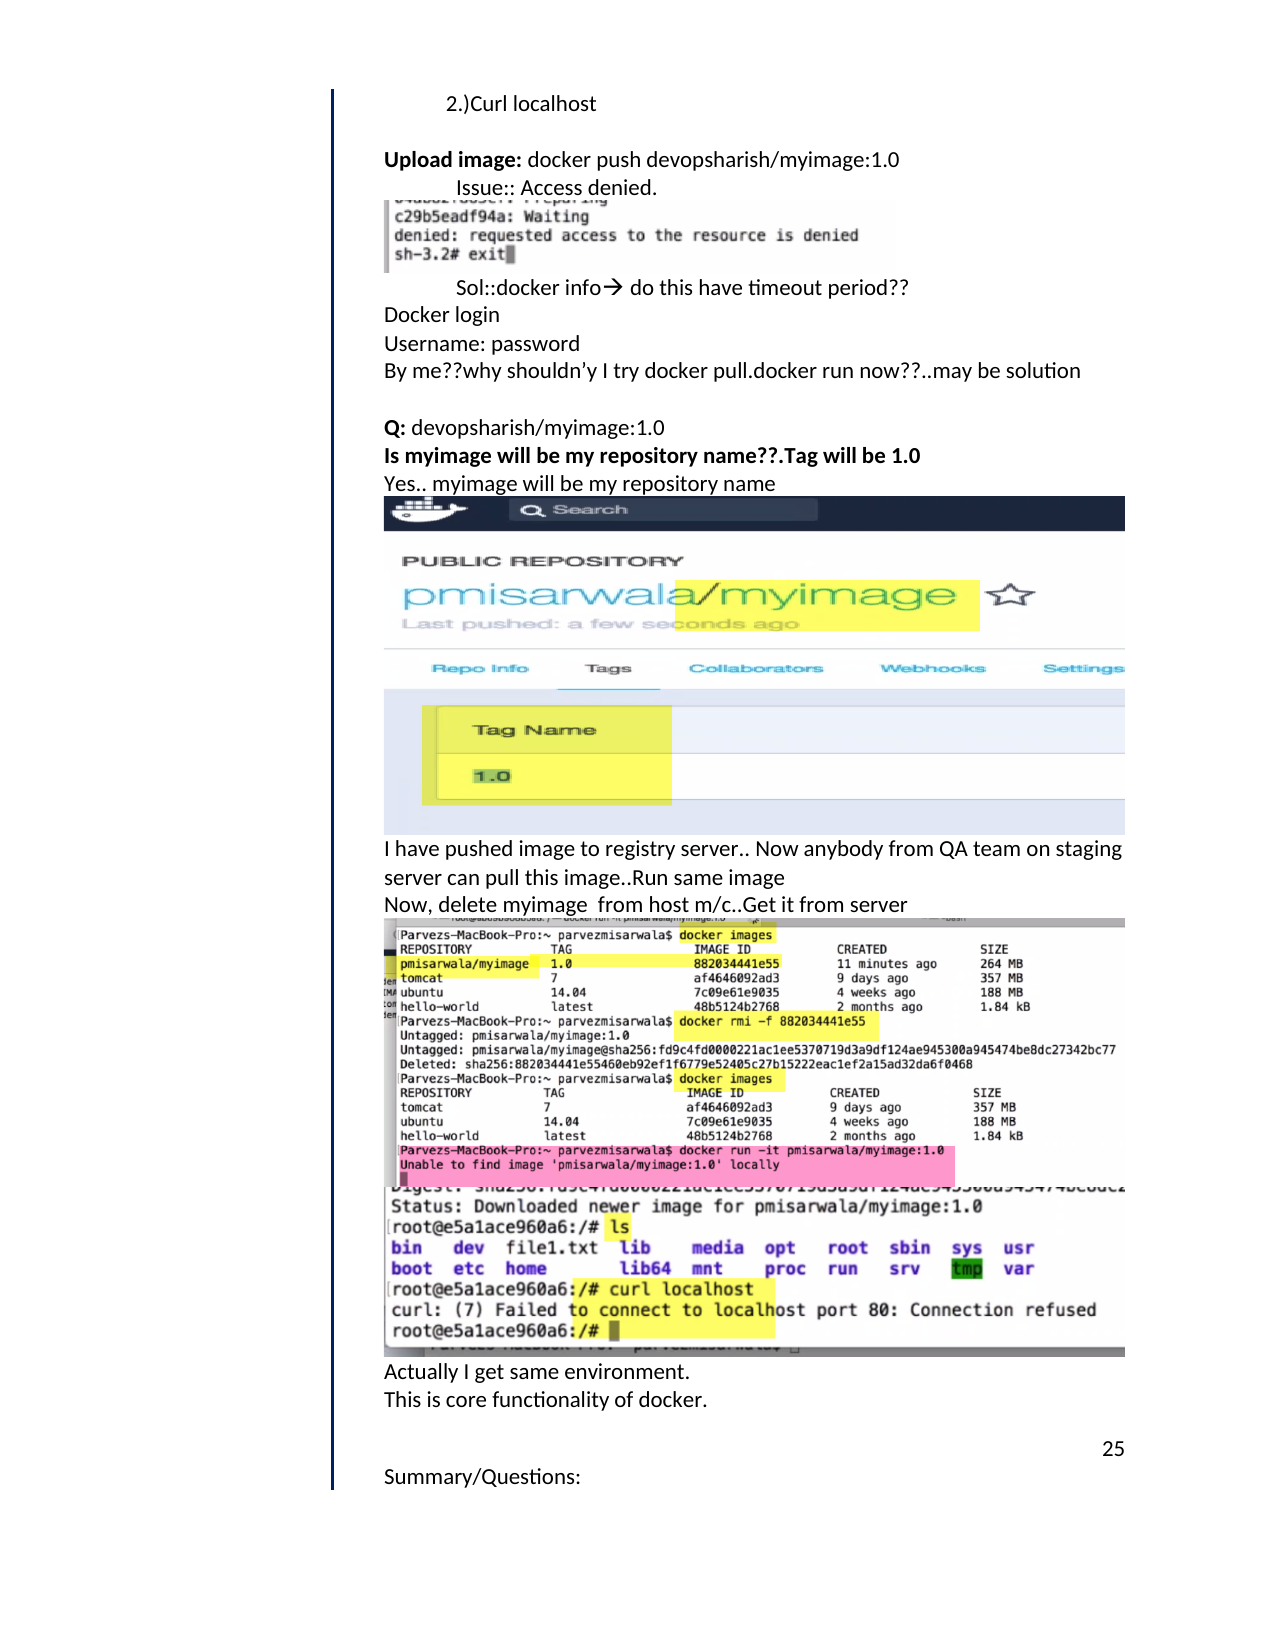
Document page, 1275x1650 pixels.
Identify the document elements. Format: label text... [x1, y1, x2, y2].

picture [383, 200, 897, 273]
text Upload image: docker push devopsharish/myimage:1.0 [384, 145, 1125, 173]
text Actually I get same environment. [384, 1357, 1125, 1385]
text 2.)Curl localhost [384, 89, 1125, 117]
text Q: devopsharish/myimage:1.0 [384, 413, 1125, 441]
picture [383, 918, 1125, 1357]
text This is core functionality of docker. [384, 1385, 1125, 1413]
picture [383, 496, 1125, 835]
text Username: password [384, 329, 1125, 357]
text Sol::docker info do this have timeout period?? [384, 273, 1125, 301]
text Yes.. myimage will be my repository name [384, 469, 1125, 496]
text Now, delete myimage from host m/c..Get it from server [384, 891, 1125, 918]
text Is myimage will be my repository name??.Tag will be 1.0 [384, 441, 1125, 469]
text Docker login [384, 301, 1125, 329]
text I have pushed image to registry server.. Now anybody from QA team on staging server can pull this image..Run same image [384, 835, 1125, 891]
text Issue:: Access denied. [384, 173, 1125, 201]
text By me??why shouldn’y I try docker pull.docker run now??..may be solution [384, 357, 1125, 385]
